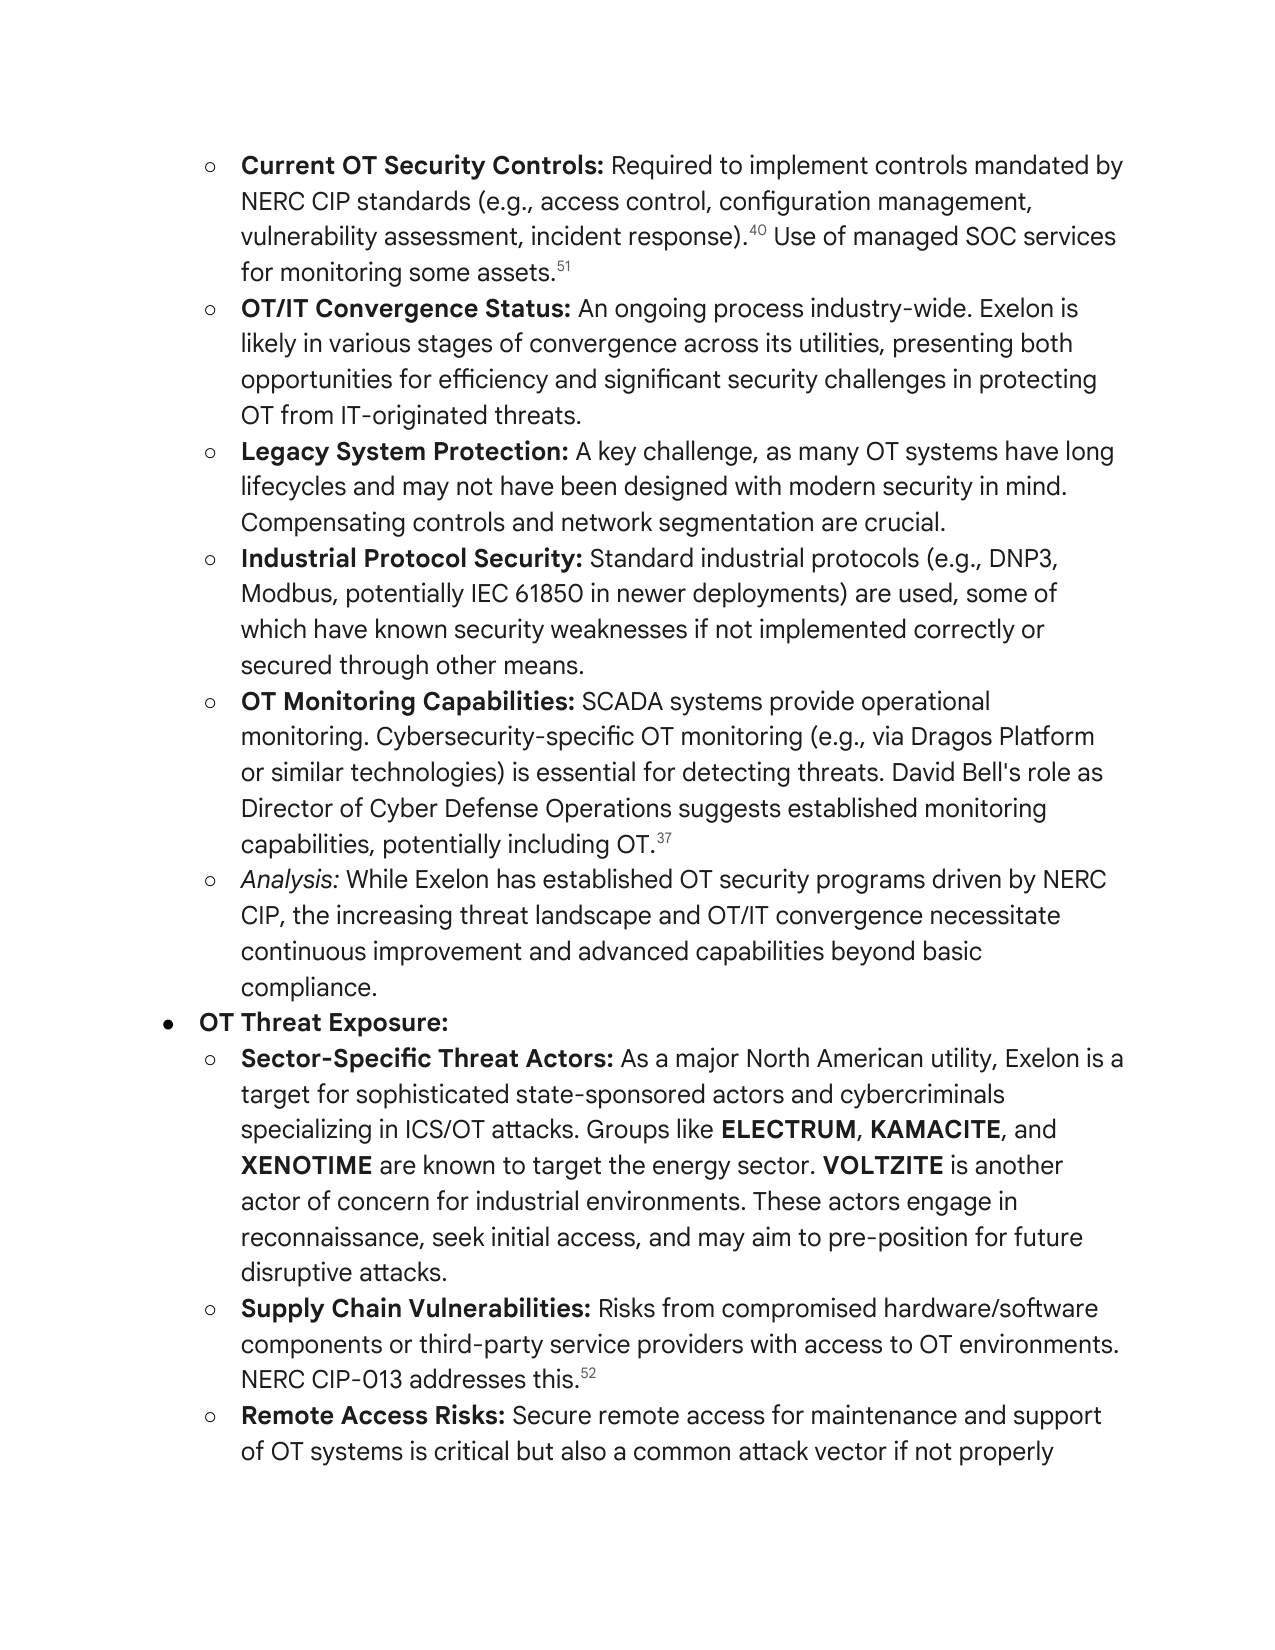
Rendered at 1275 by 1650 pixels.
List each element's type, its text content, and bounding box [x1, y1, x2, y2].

list OT Threat Exposure: [161, 1007, 1125, 1039]
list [203, 1401, 1125, 1468]
list Analysis: While Exelon has established OT security programs driven by NERC CIP, the increasing threat landscape and OT/IT convergence necessitate continuous improvement and advanced capabilities beyond basic compliance. [203, 864, 1125, 1003]
list OT Monitoring Capabilities: SCADA systems provide operational monitoring. Cybersecurity-specific OT monitoring (e.g., via Dragos Platform or similar technologies) is essential for detecting threats. David Bell's role as Director of Cyber Defense Operations suggests established monitoring capabilities, potentially including OT.37 [203, 686, 1125, 860]
list Industrial Protocol Security: Standard industrial protocols (e.g., DNP3, Modbus, potentially IEC 61850 in newer deployments) are used, some of which have known security weaknesses if not implemented correctly or secured through other means. [203, 543, 1125, 682]
list Legacy System Protection: A key challenge, as many OT systems have long lifecycles and may not have been designed with modern security in mind. Compensating controls and network segmentation are crucial. [203, 436, 1125, 539]
list Sector-Specific Threat Actors: As a major North American utility, Exelon is a target for sophisticated state-sponsored actors and cybercriminals specializing in ICS/OT attacks. Groups like ELECTRUM, KAMACITE, and XENOTIME are known to target the energy sector. VOLTZITE is another actor of concern for industrial environments. These actors engage in reconnaissance, seek initial access, and may aim to pre-position for future disruptive attacks. [203, 1043, 1125, 1289]
list Supply Chain Vulnerabilities: Risks from compromised hardware/software components or third-party service providers with access to OT environments. NERC CIP-013 addresses this.52 [203, 1293, 1125, 1396]
list Current OT Security Controls: Required to implement controls mandated by NERC CIP standards (e.g., access control, configuration management, vulnerability assessment, incident response).40 Use of managed SOC services for monitoring some assets.51 [203, 150, 1125, 288]
list OT/IT Convergence Status: An ongoing process industry-wide. Exelon is likely in various stages of convergence across its utilities, presenting both opportunities for efficiency and significant security challenges in protecting OT from IT-originated threats. [203, 293, 1125, 431]
